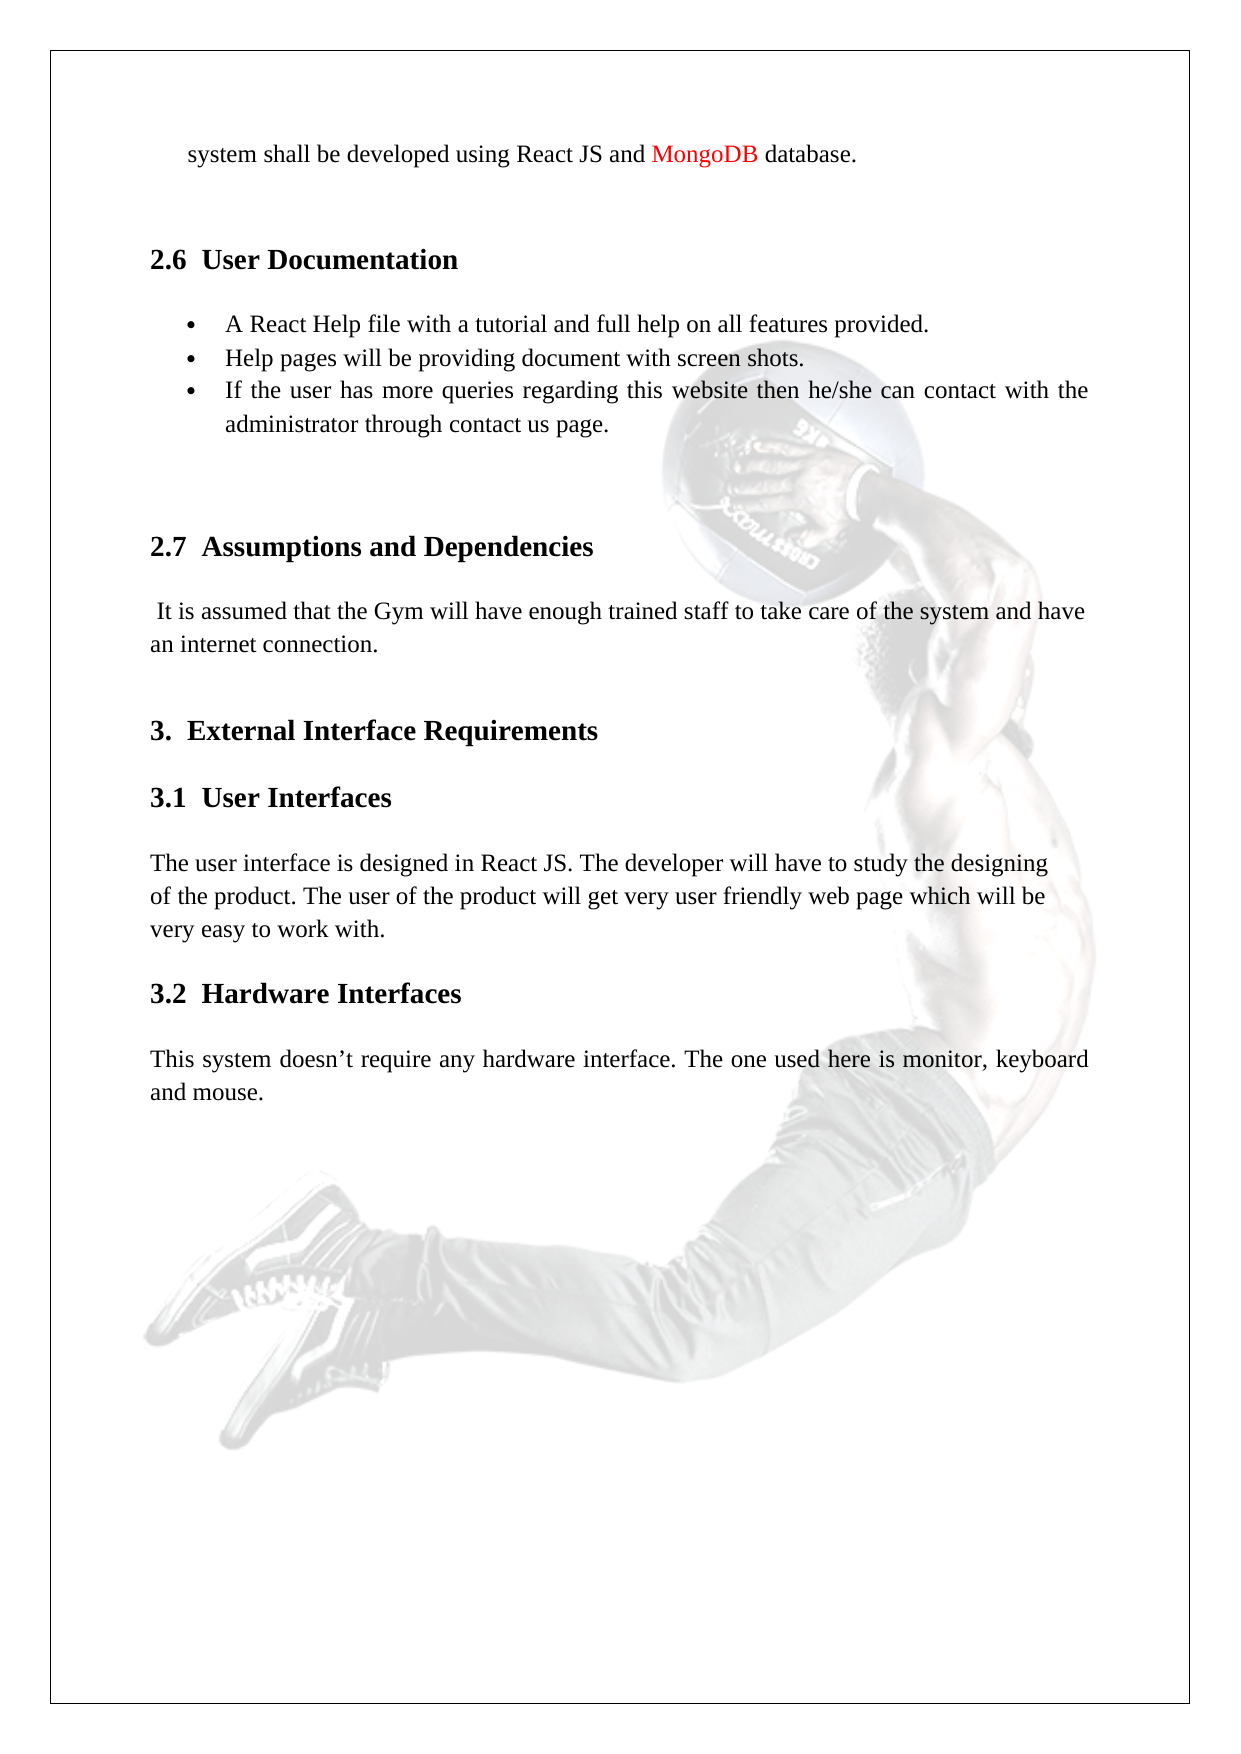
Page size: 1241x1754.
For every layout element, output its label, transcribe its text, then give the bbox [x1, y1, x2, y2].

list Help pages will be providing document with screen shots. [187, 343, 1103, 371]
list A React Help file with a tutorial and full help on all features provided. [187, 309, 1103, 338]
subtitle User Documentation [150, 242, 1103, 276]
text It is assumed that the Gym will have enough trained staff to take care of the system and have an internet connection. [150, 596, 1087, 658]
text The user interface is designed in React JS. The developer will have to study the designing of the product. The user of the product will get very user friendly web page which will be very easy to work with. [150, 848, 1071, 943]
list If the user has more queries regarding this website then he/she can contact with the administrator through contact us page. [187, 376, 1090, 437]
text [187, 139, 1103, 168]
subtitle Hardware Interfaces [150, 976, 1103, 1010]
text This system doesn’t require any hardware interface. The one used here is monitor, keyboard and mouse. [150, 1044, 1103, 1106]
list User Interfaces [150, 780, 1103, 814]
subtitle External Interface Requirements [150, 713, 1103, 746]
subtitle Assumptions and Dependencies [150, 529, 1103, 562]
